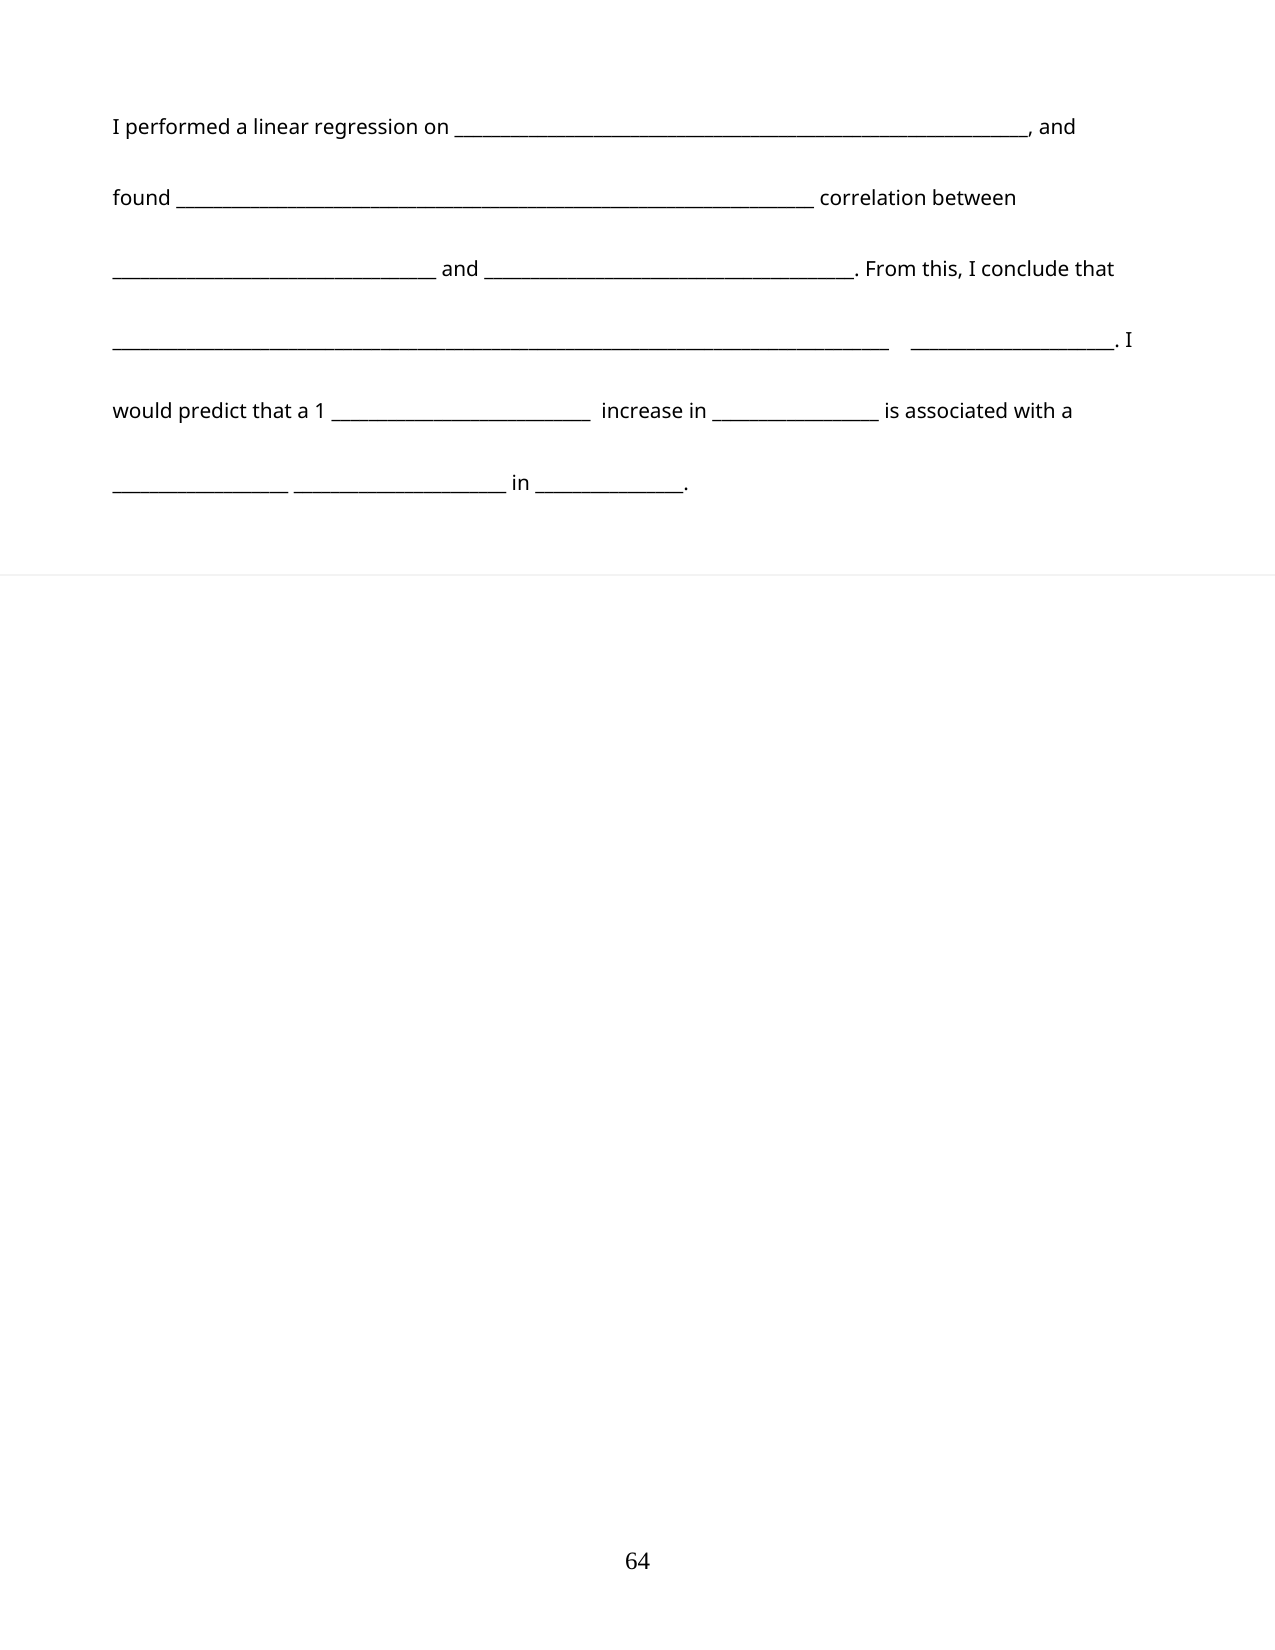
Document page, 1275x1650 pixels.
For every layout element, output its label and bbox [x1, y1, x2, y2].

list [112, 112, 1162, 496]
